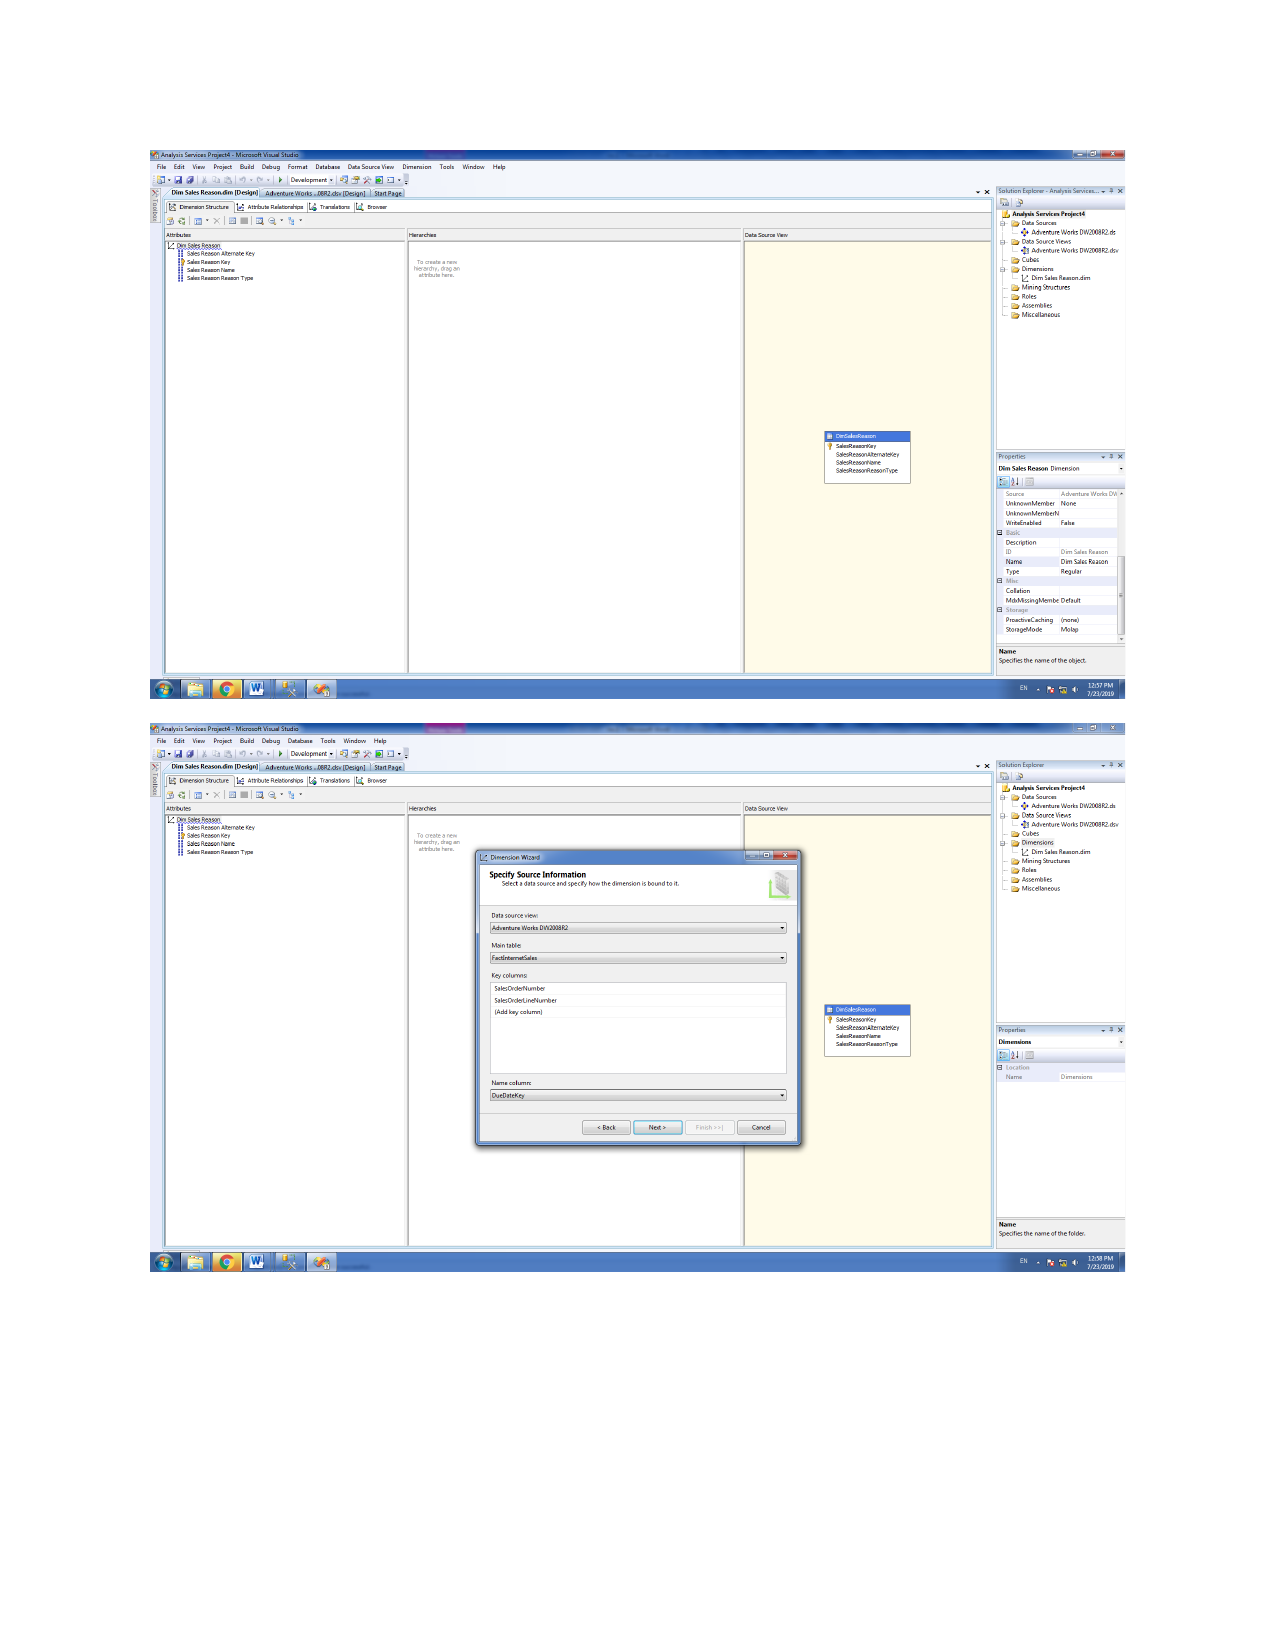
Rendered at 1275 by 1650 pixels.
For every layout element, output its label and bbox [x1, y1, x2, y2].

picture [150, 150, 1125, 699]
picture [150, 723, 1125, 1272]
